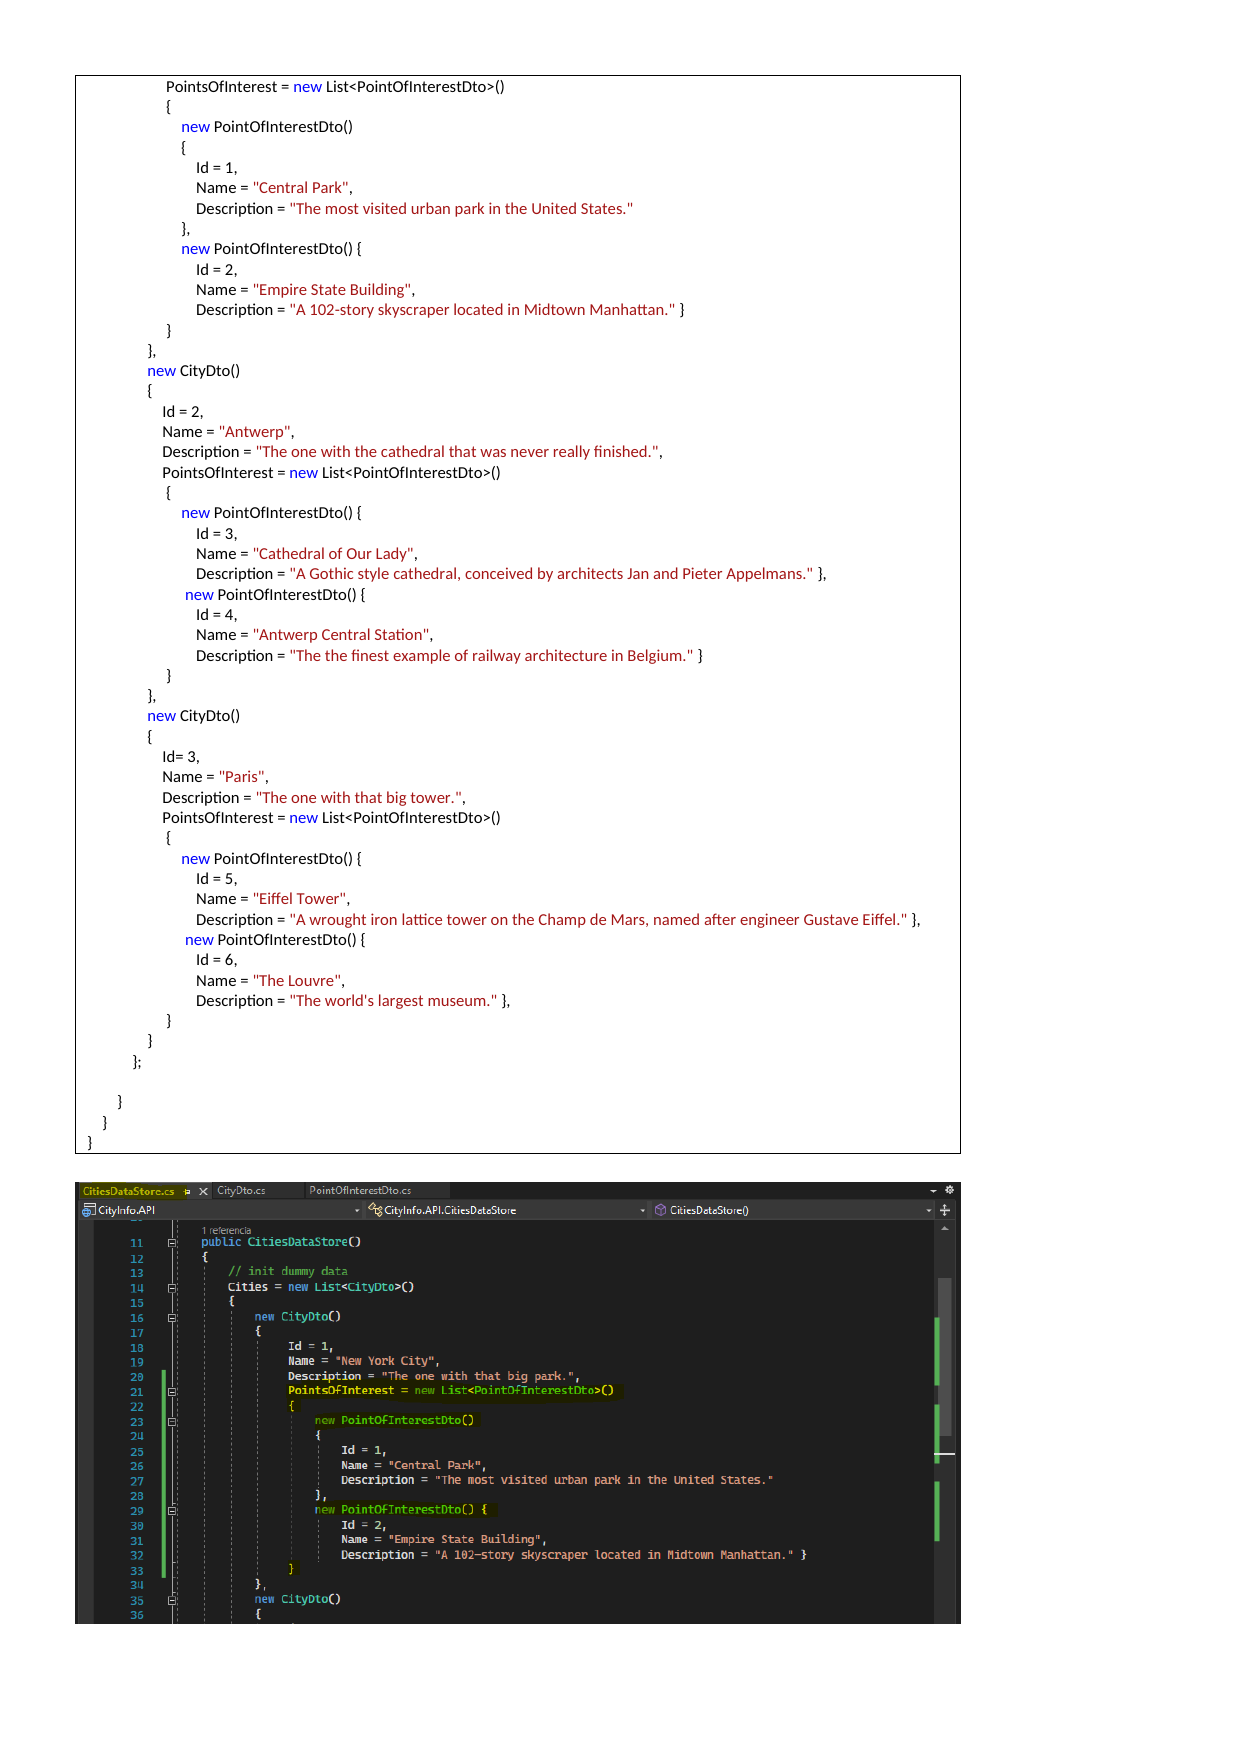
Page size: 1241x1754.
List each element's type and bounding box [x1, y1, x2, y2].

table_header [76, 76, 960, 1153]
picture [75, 1182, 961, 1624]
